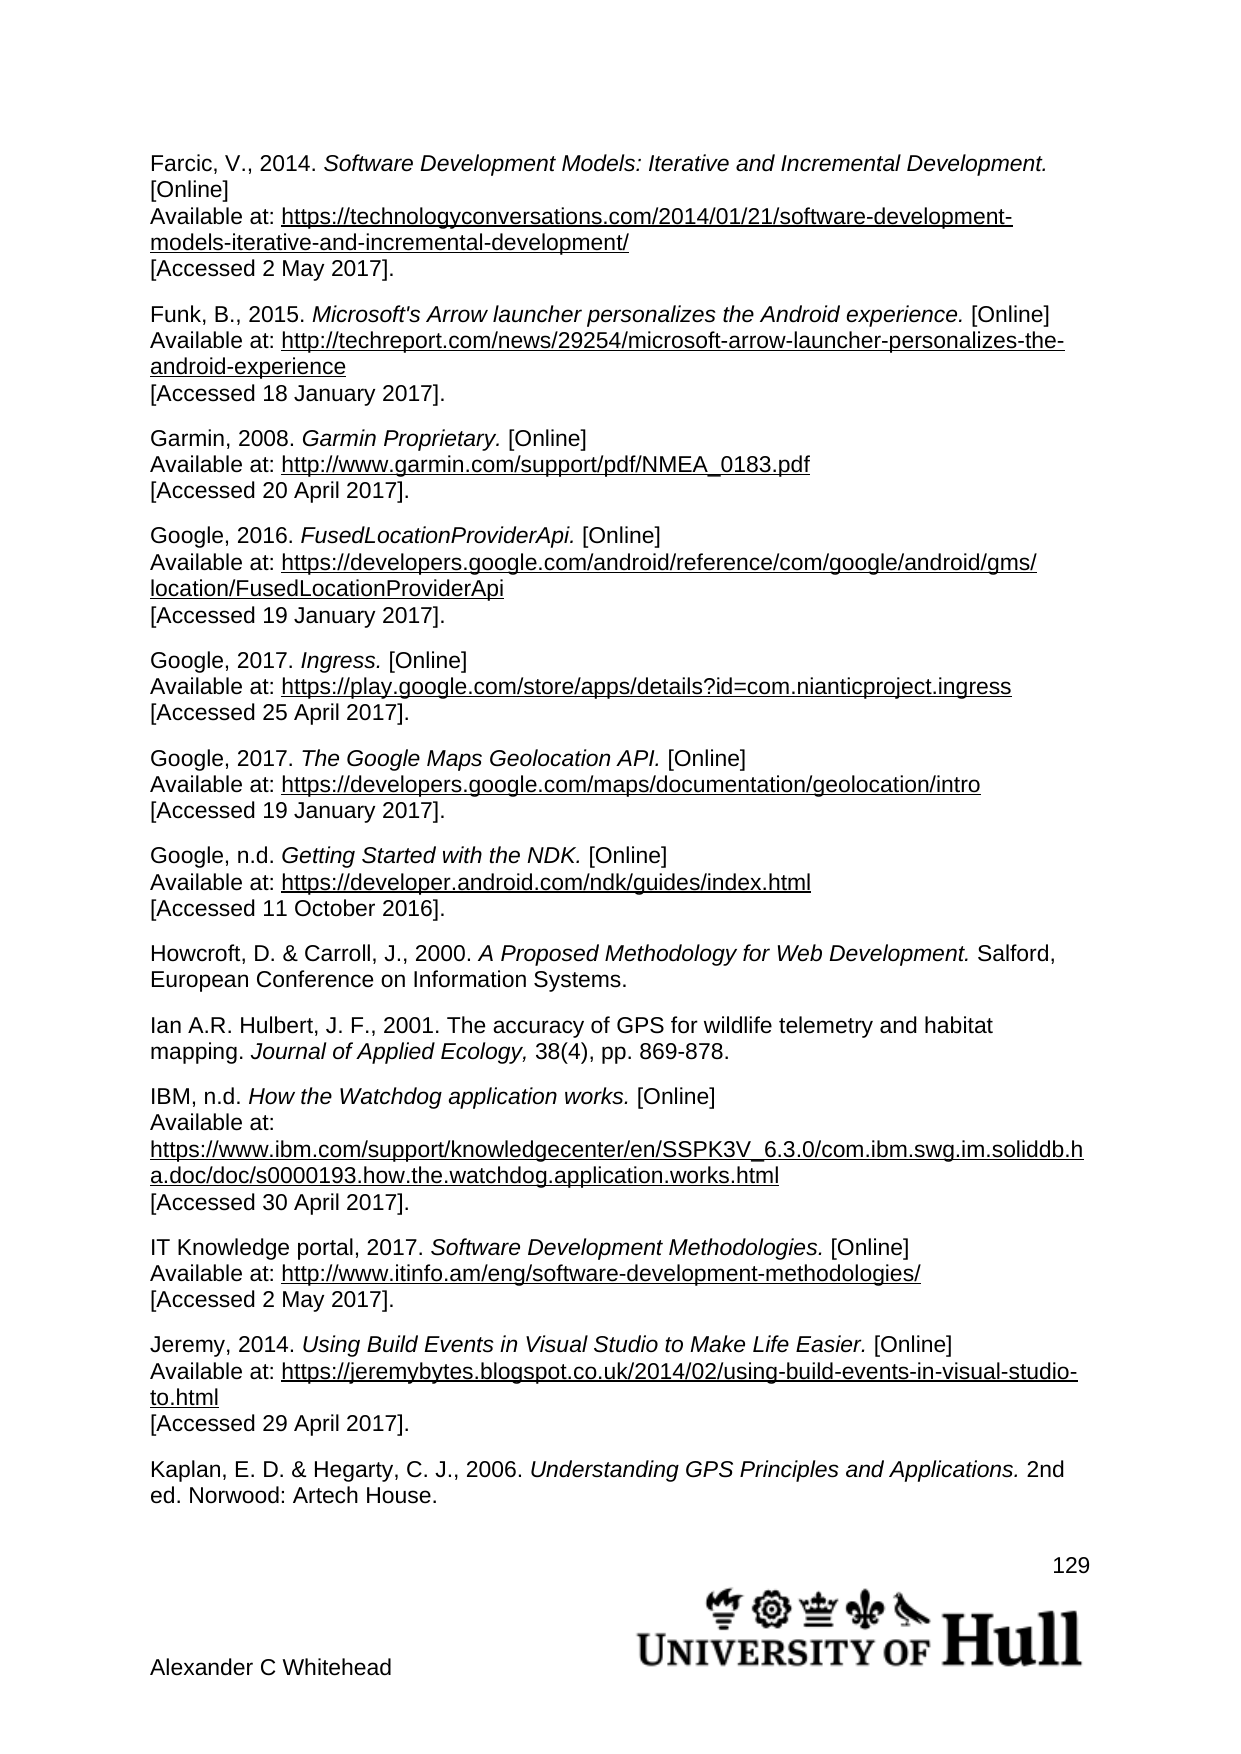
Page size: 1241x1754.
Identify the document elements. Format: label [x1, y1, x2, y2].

picture [630, 1578, 1091, 1676]
